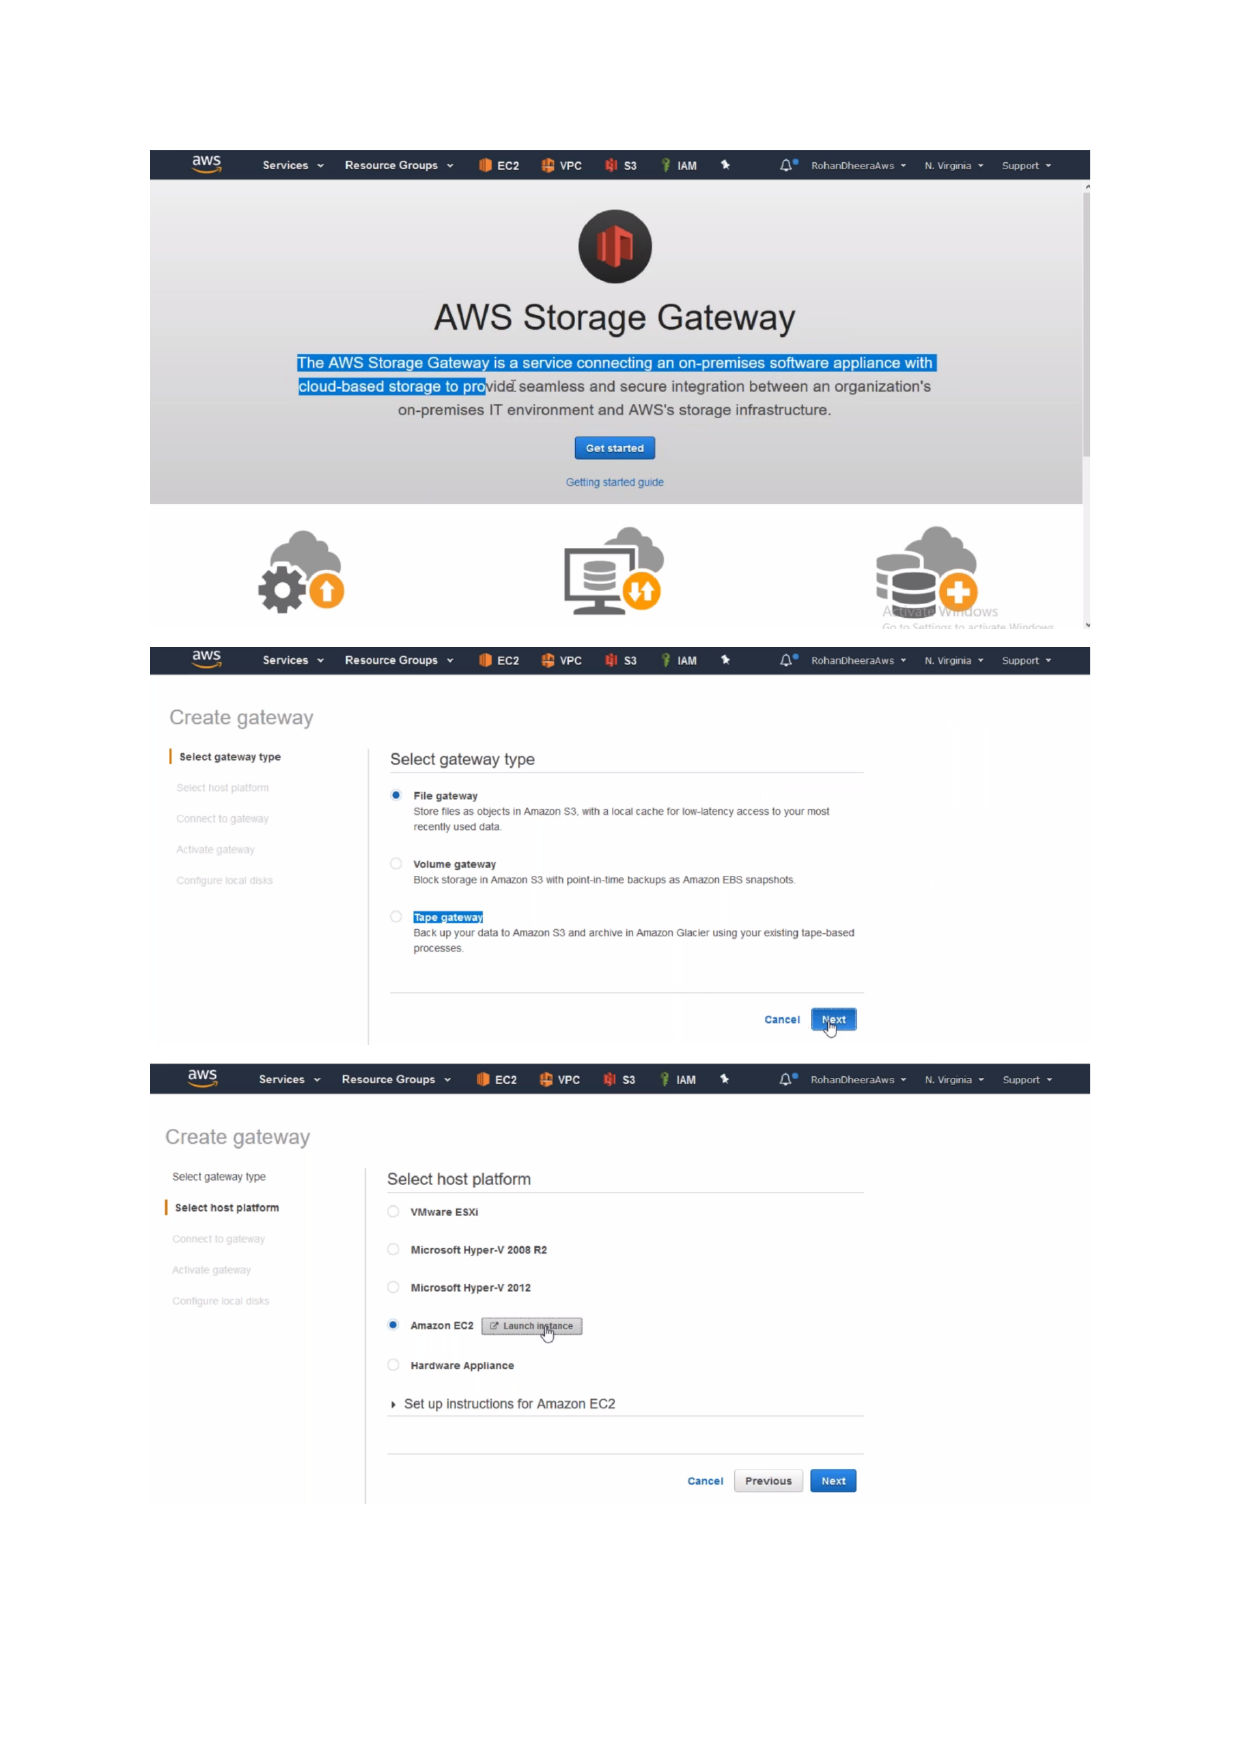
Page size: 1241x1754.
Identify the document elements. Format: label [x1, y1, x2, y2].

picture [150, 647, 1091, 1045]
picture [150, 150, 1091, 629]
picture [150, 1063, 1091, 1504]
